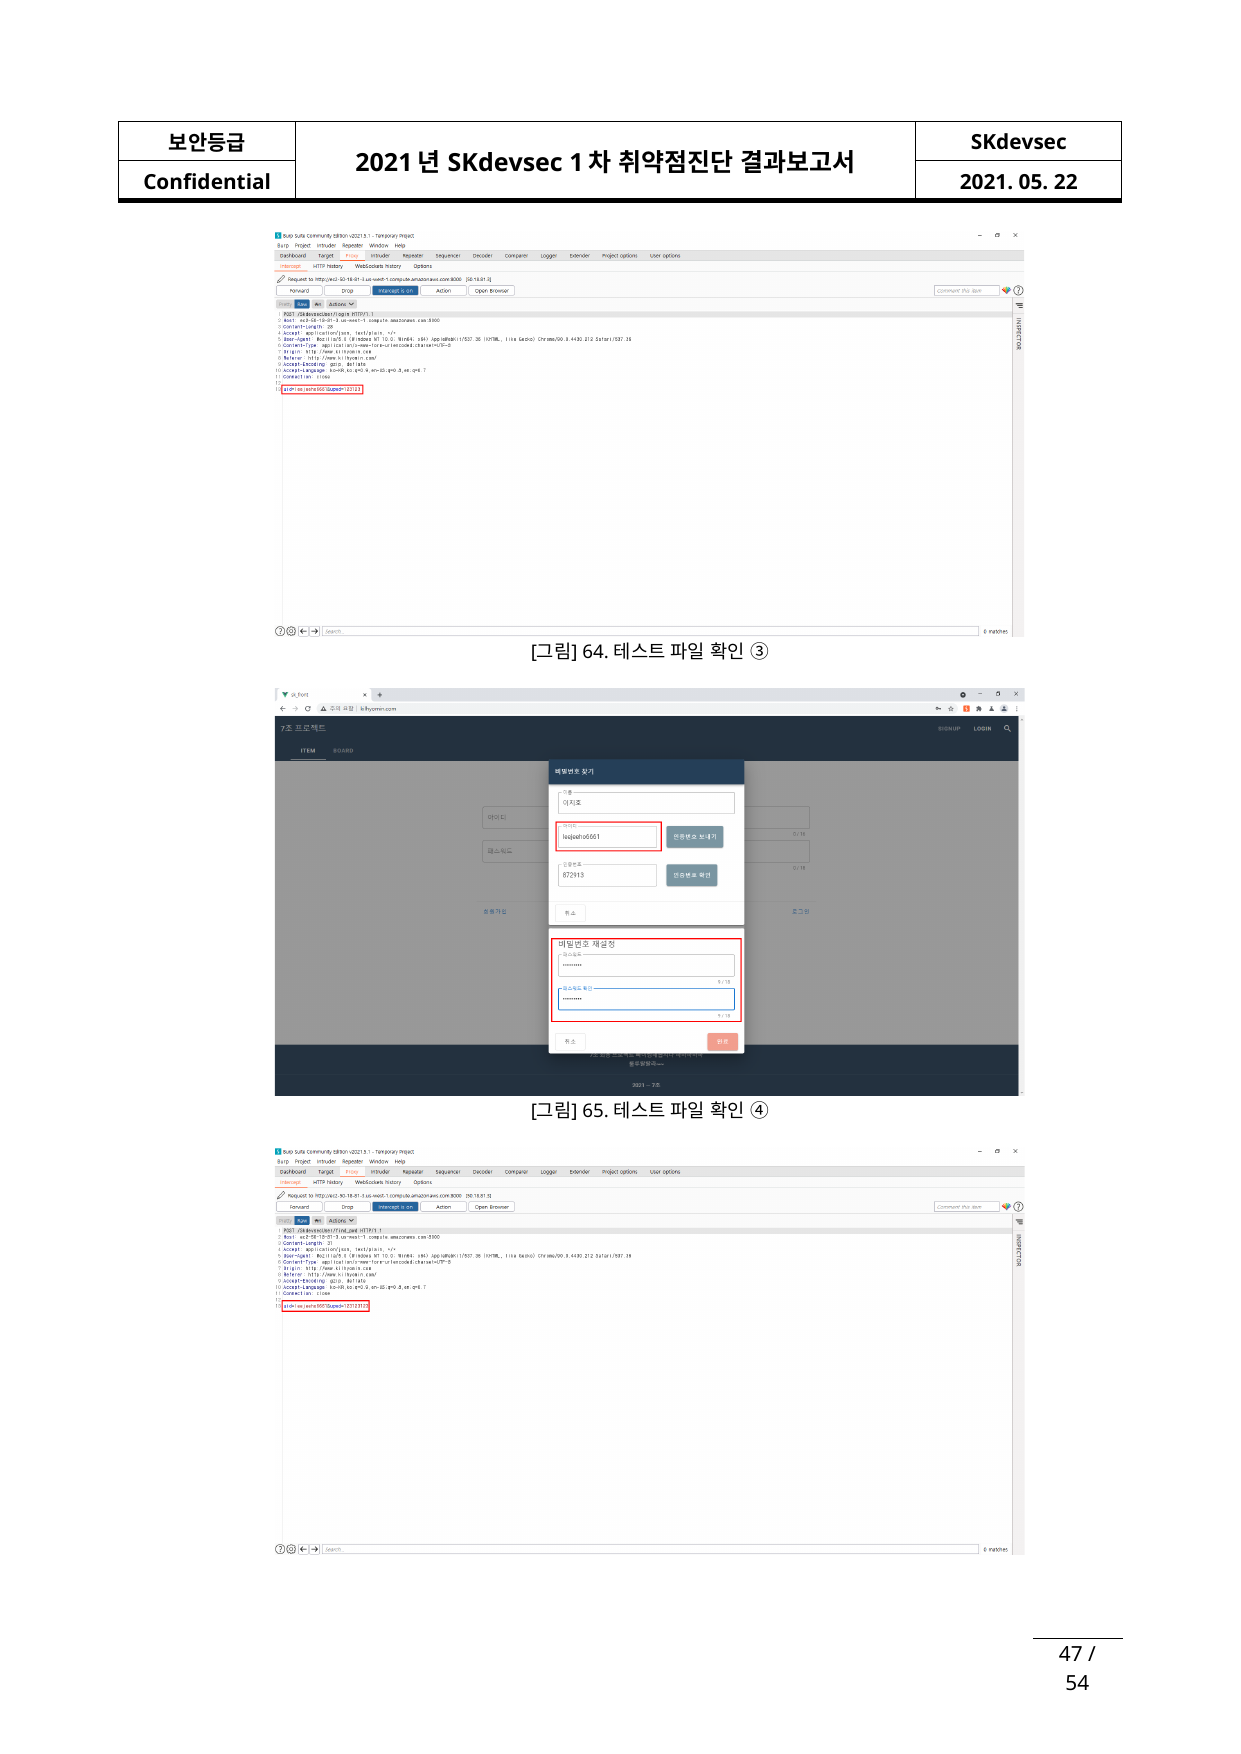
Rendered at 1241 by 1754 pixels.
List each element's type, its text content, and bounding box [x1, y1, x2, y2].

picture [274, 1147, 1025, 1555]
text [그림] 64. 테스트 파일 확인 ③ [192, 636, 1107, 663]
picture [274, 688, 1025, 1096]
text [그림] 65. 테스트 파일 확인 ④ [192, 1095, 1107, 1122]
picture [274, 231, 1025, 637]
